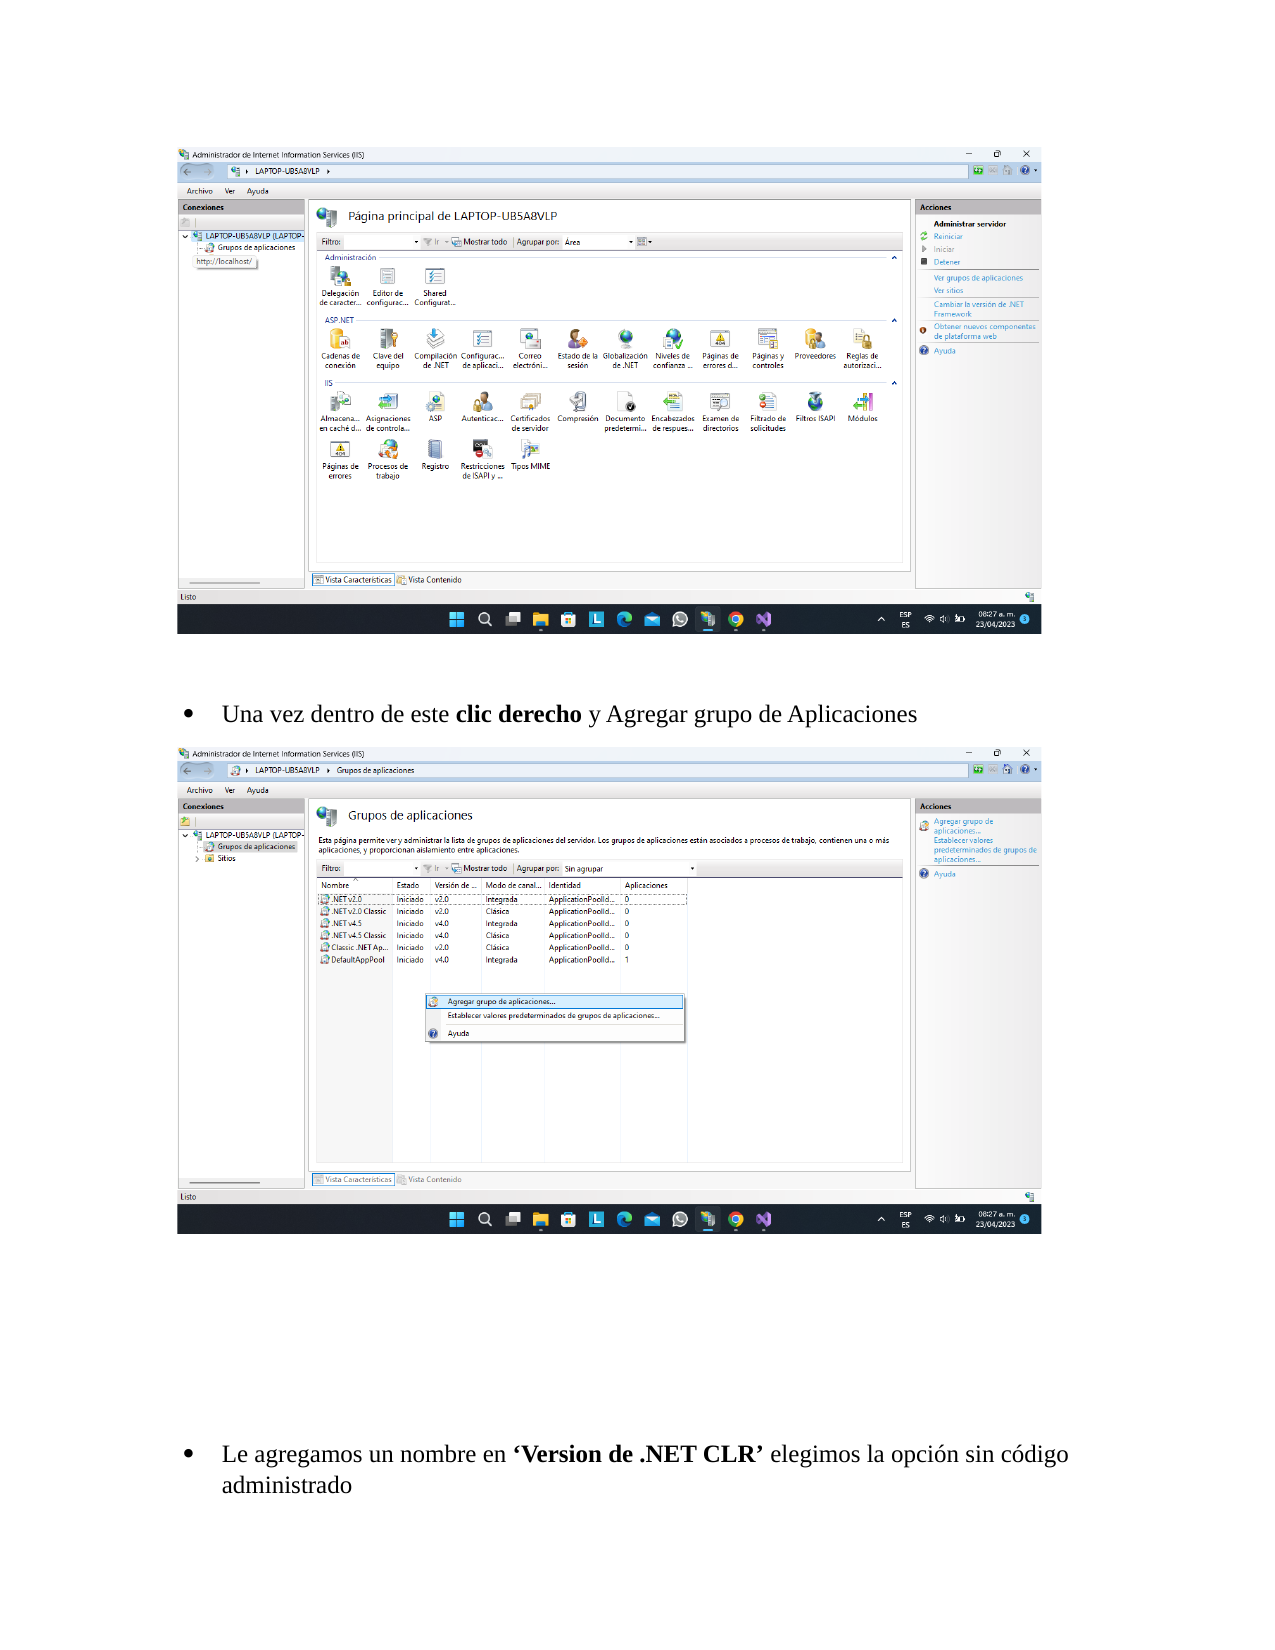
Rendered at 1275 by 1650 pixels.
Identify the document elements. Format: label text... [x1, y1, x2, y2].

picture [177, 747, 1042, 1234]
list Le agregamos un nombre en ‘Version de .NET CLR’ elegimos la opción sin código administrado [184, 1439, 1098, 1499]
picture [177, 147, 1042, 634]
list Una vez dentro de este clic derecho y Agregar grupo de Aplicaciones [184, 699, 1098, 728]
